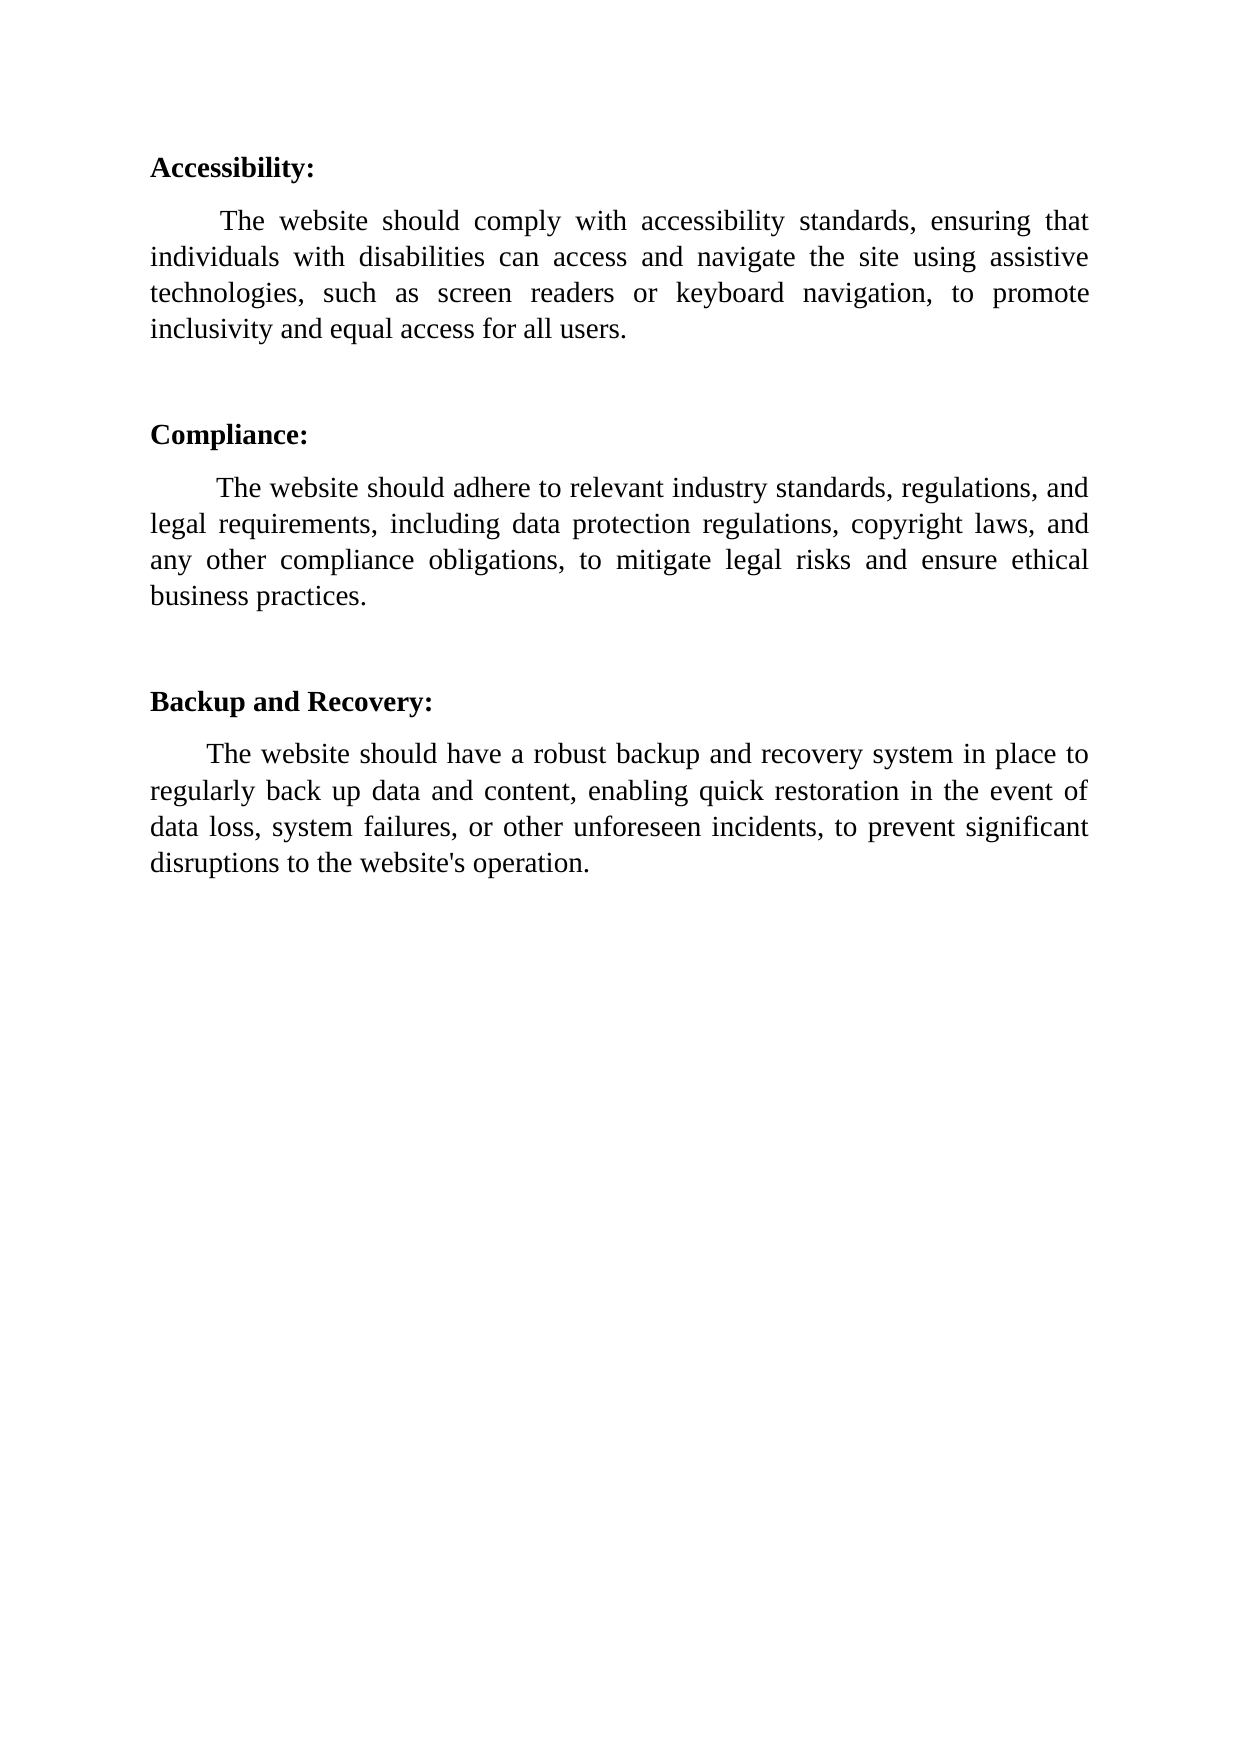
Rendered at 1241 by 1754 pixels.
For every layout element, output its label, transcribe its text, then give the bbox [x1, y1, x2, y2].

text Compliance: [150, 417, 1090, 450]
text The website should comply with accessibility standards, ensuring that individuals with disabilities can access and navigate the site using assistive technologies, such as screen readers or keyboard navigation, to promote inclusivity and equal access for all users. [150, 203, 1090, 345]
text Backup and Recovery: [150, 684, 1090, 717]
text Accessibility: [150, 150, 1090, 183]
text The website should have a robust backup and recovery system in place to regularly back up data and content, enabling quick restoration in the event of data loss, system failures, or other unforeseen incidents, to prevent significant disruptions to the website's operation. [150, 737, 1090, 878]
text The website should adhere to relevant industry standards, regulations, and legal requirements, including data protection regulations, copyright laws, and any other compliance obligations, to mitigate legal risks and ensure ethical business practices. [150, 470, 1090, 612]
